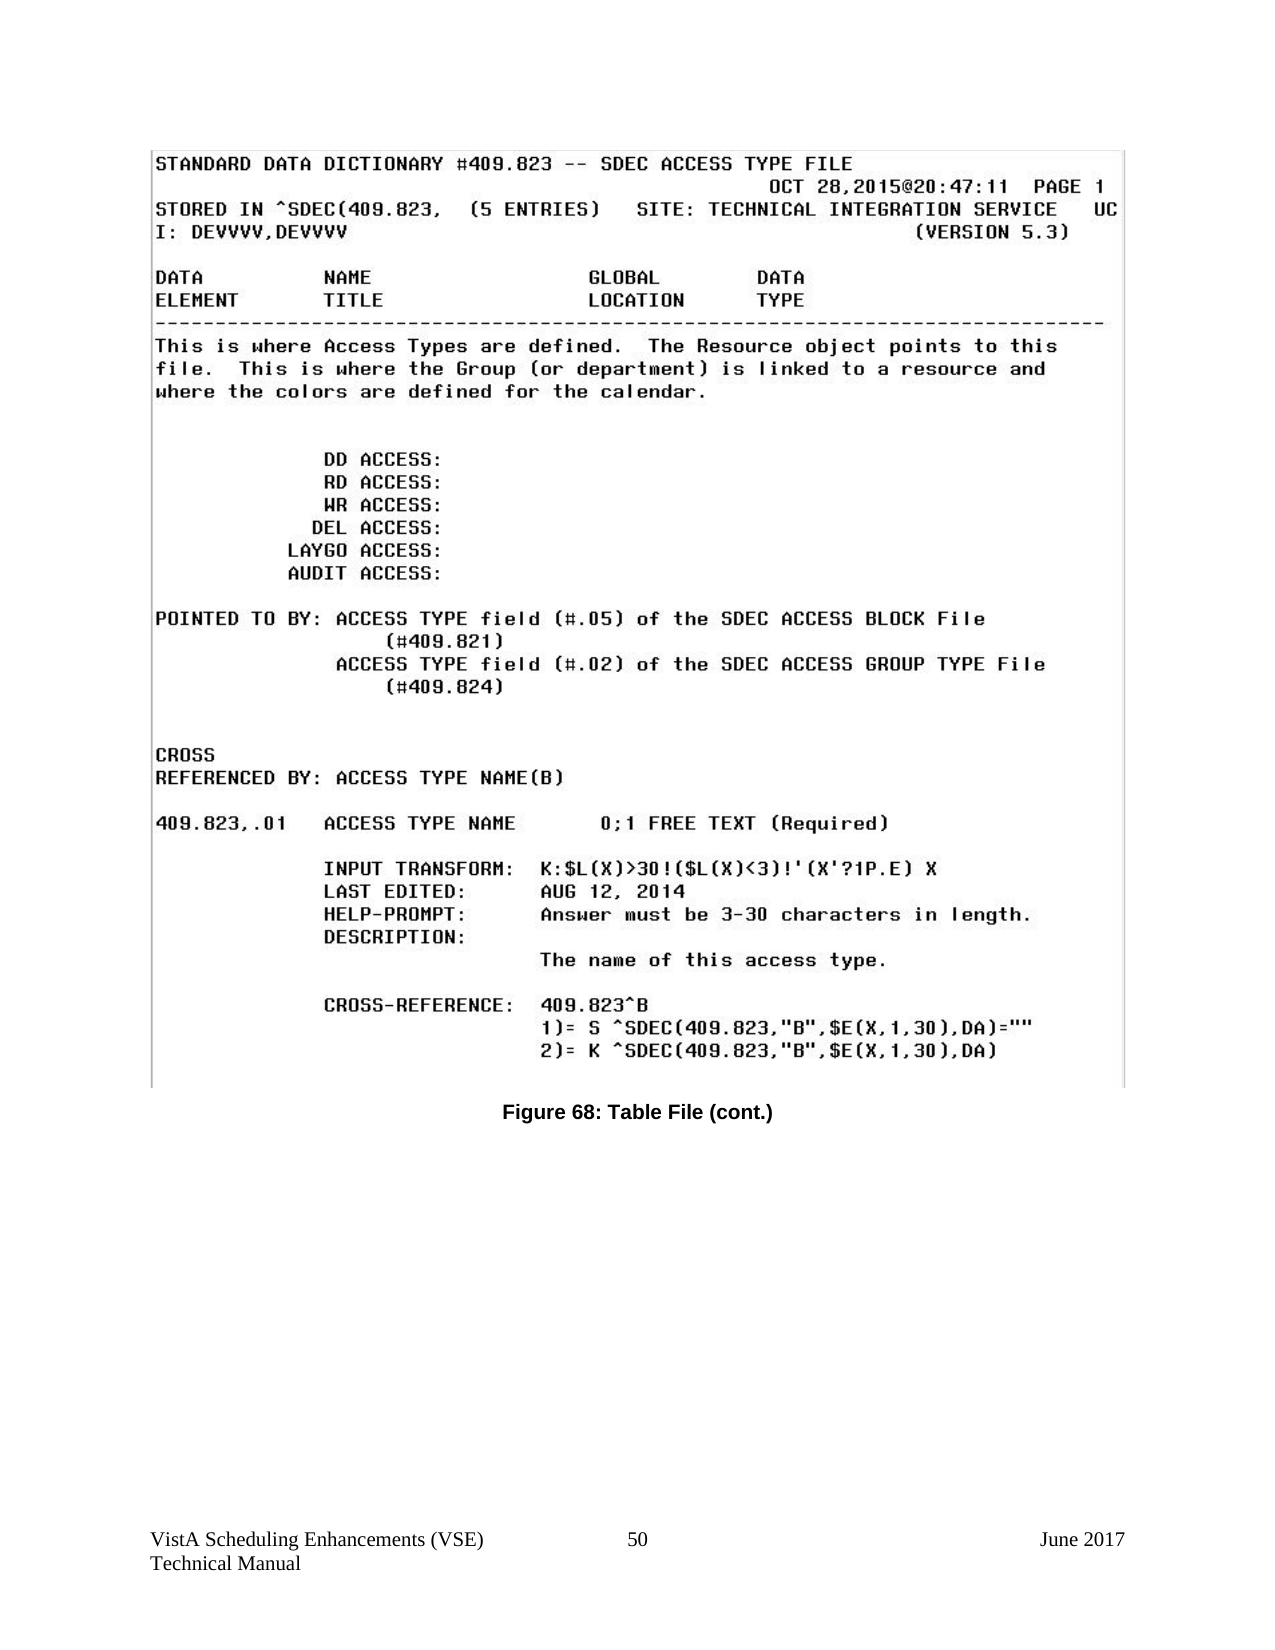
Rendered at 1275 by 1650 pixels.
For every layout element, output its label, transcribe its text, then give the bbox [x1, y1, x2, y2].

picture [150, 150, 1125, 1088]
